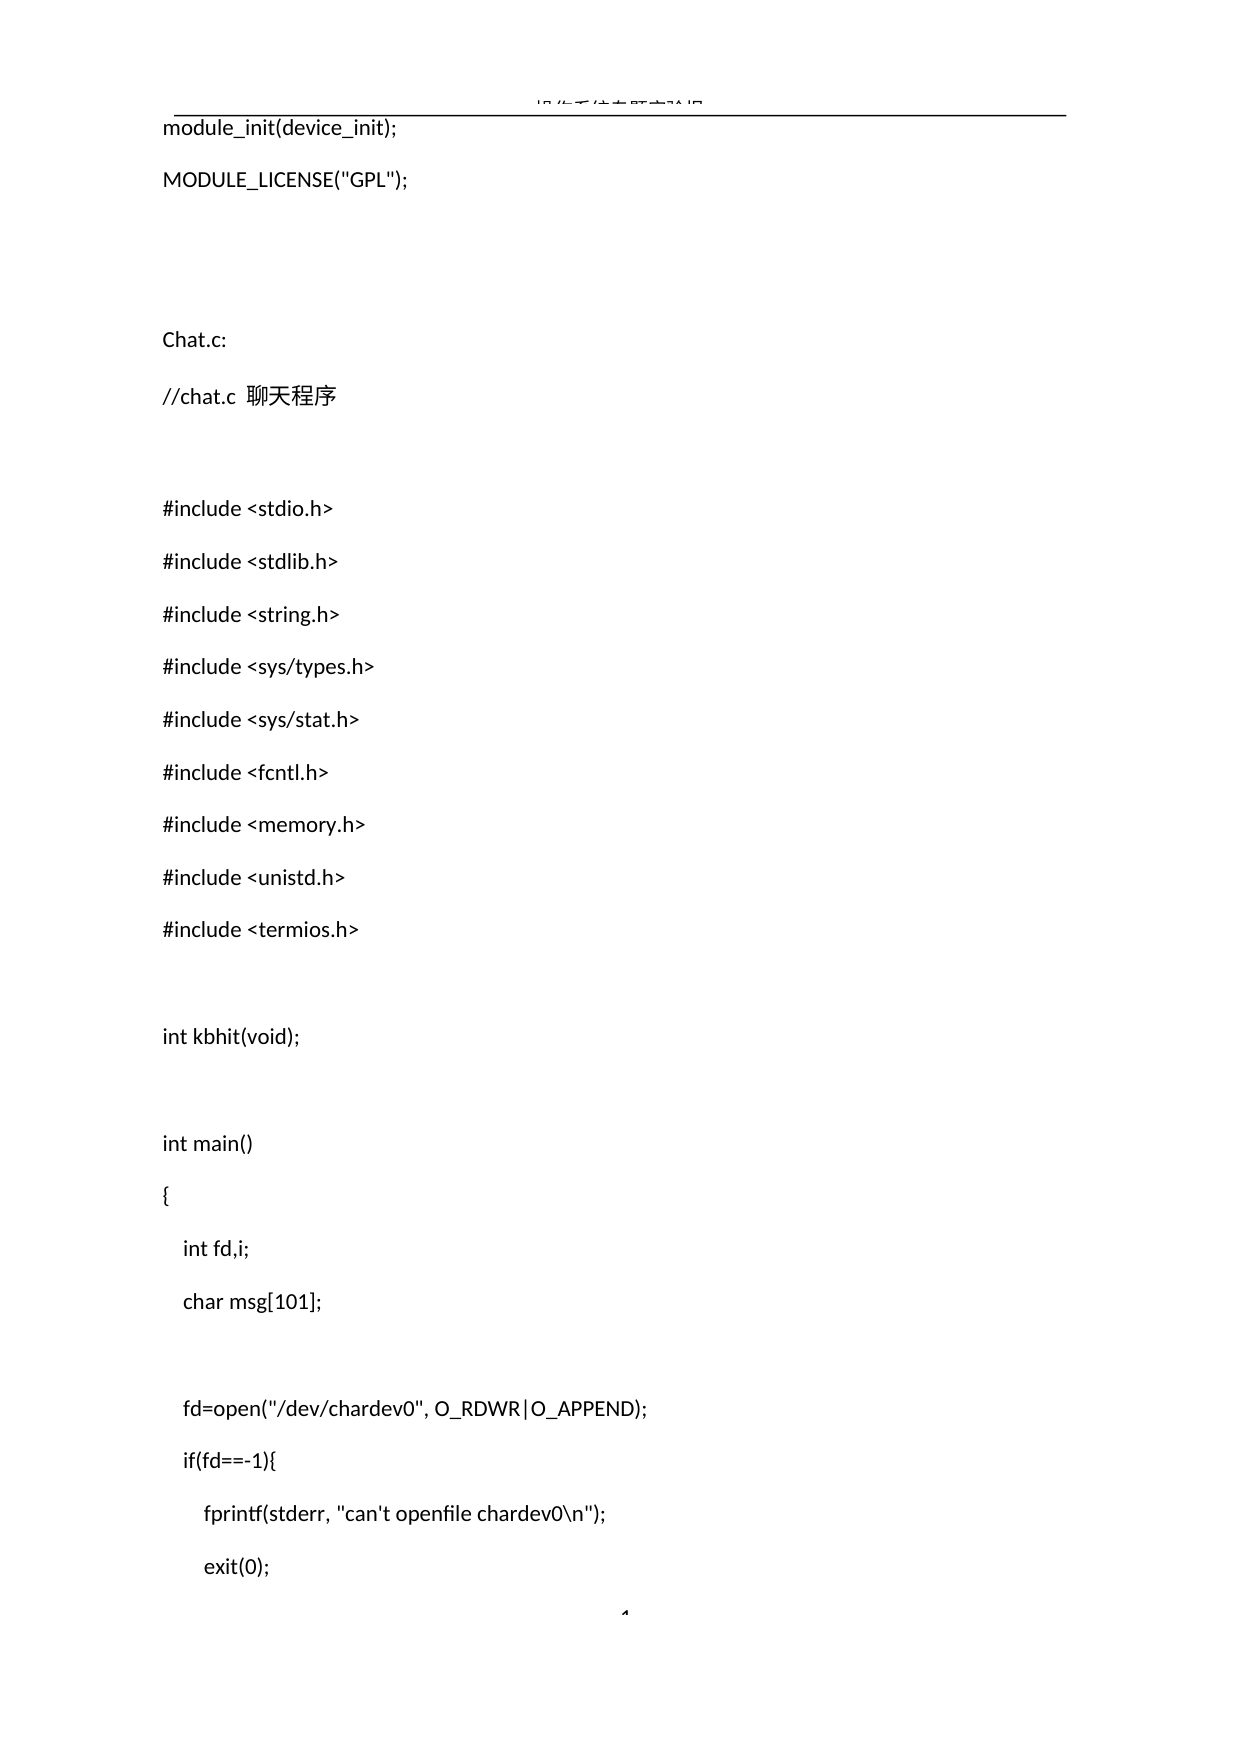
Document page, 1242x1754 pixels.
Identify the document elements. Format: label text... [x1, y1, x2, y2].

text MODULE_LICENSE("GPL"); [162, 166, 1114, 193]
text fprintf(stderr, "can't openfile chardev0\n"); exit(0); [204, 1499, 609, 1580]
text #include <stdio.h> #include <stdlib.h> #include <string.h> #include <sys/types.h> #include <sys/stat.h> #include <fcntl.h> #include <memory.h> #include <unistd.h> #include <termios.h> [162, 494, 377, 943]
text int kbhit(void); [162, 1022, 1114, 1050]
text int main() [162, 1129, 1114, 1157]
text int fd,i; [183, 1234, 1114, 1262]
text fd=open("/dev/chardev0", O_RDWR|O_APPEND); if(fd==-1){ [183, 1394, 649, 1474]
text { [162, 1182, 1114, 1210]
text char msg[101]; [183, 1287, 1114, 1316]
text module_init(device_init); [162, 114, 1114, 141]
text Chat.c: [162, 325, 1114, 353]
text //chat.c 聊天程序 [162, 378, 1114, 411]
